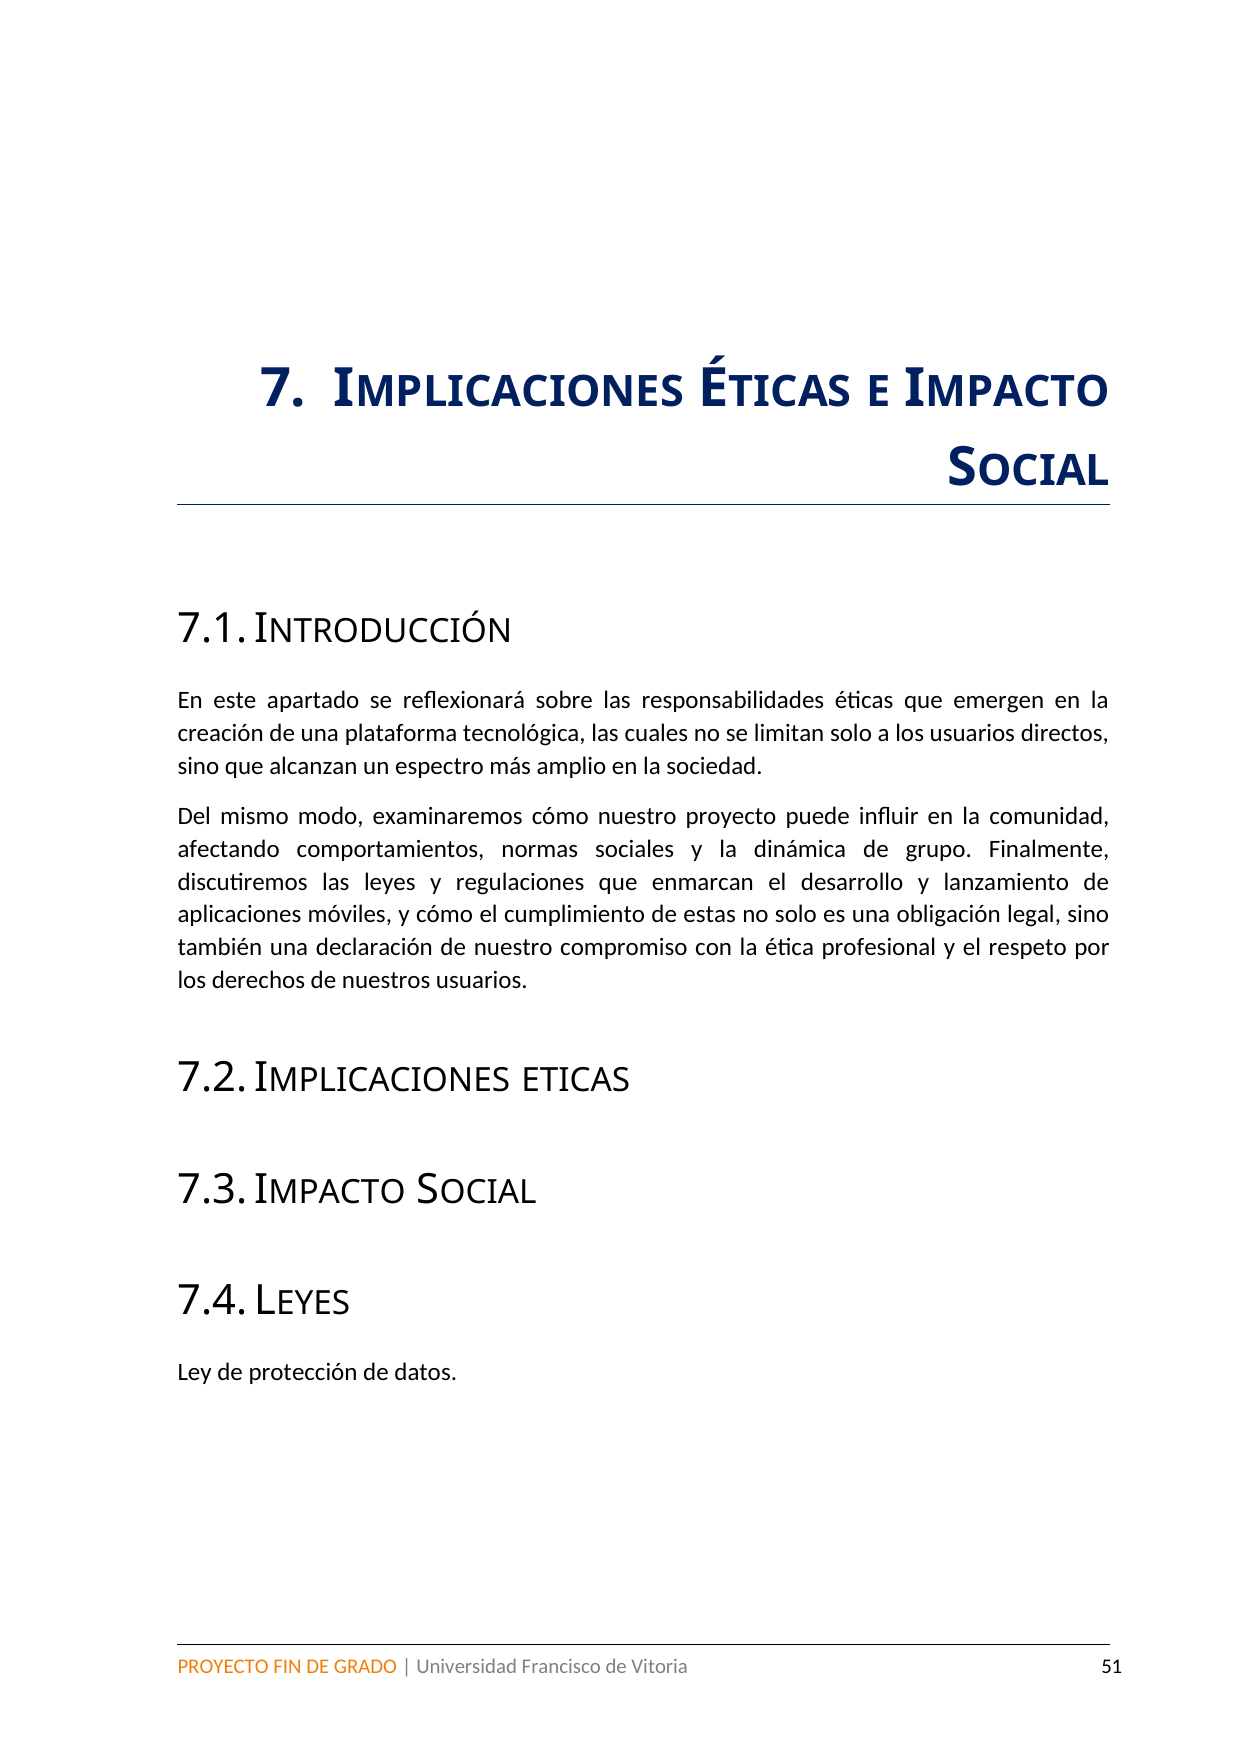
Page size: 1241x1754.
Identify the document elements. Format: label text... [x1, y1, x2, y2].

subtitle Implicaciones eticas [177, 1047, 1110, 1104]
subtitle Leyes [177, 1270, 1110, 1327]
subtitle Implicaciones Éticas e Impacto Social [177, 348, 1110, 504]
subtitle Introducción [177, 598, 1110, 655]
text Del mismo modo, examinaremos cómo nuestro proyecto puede influir en la comunidad, afectando comportamientos, normas sociales y la dinámica de grupo. Finalmente, discutiremos las leyes y regulaciones que enmarcan el desarrollo y lanzamiento de aplicaciones móviles, y cómo el cumplimiento de estas no solo es una obligación legal, sino también una declaración de nuestro compromiso con la ética profesional y el respeto por los derechos de nuestros usuarios. [177, 800, 1110, 995]
text Ley de protección de datos. [177, 1356, 1110, 1387]
text En este apartado se reflexionará sobre las responsabilidades éticas que emergen en la creación de una plataforma tecnológica, las cuales no se limitan solo a los usuarios directos, sino que alcanzan un espectro más amplio en la sociedad. [177, 684, 1110, 781]
subtitle Impacto Social [177, 1158, 1110, 1215]
